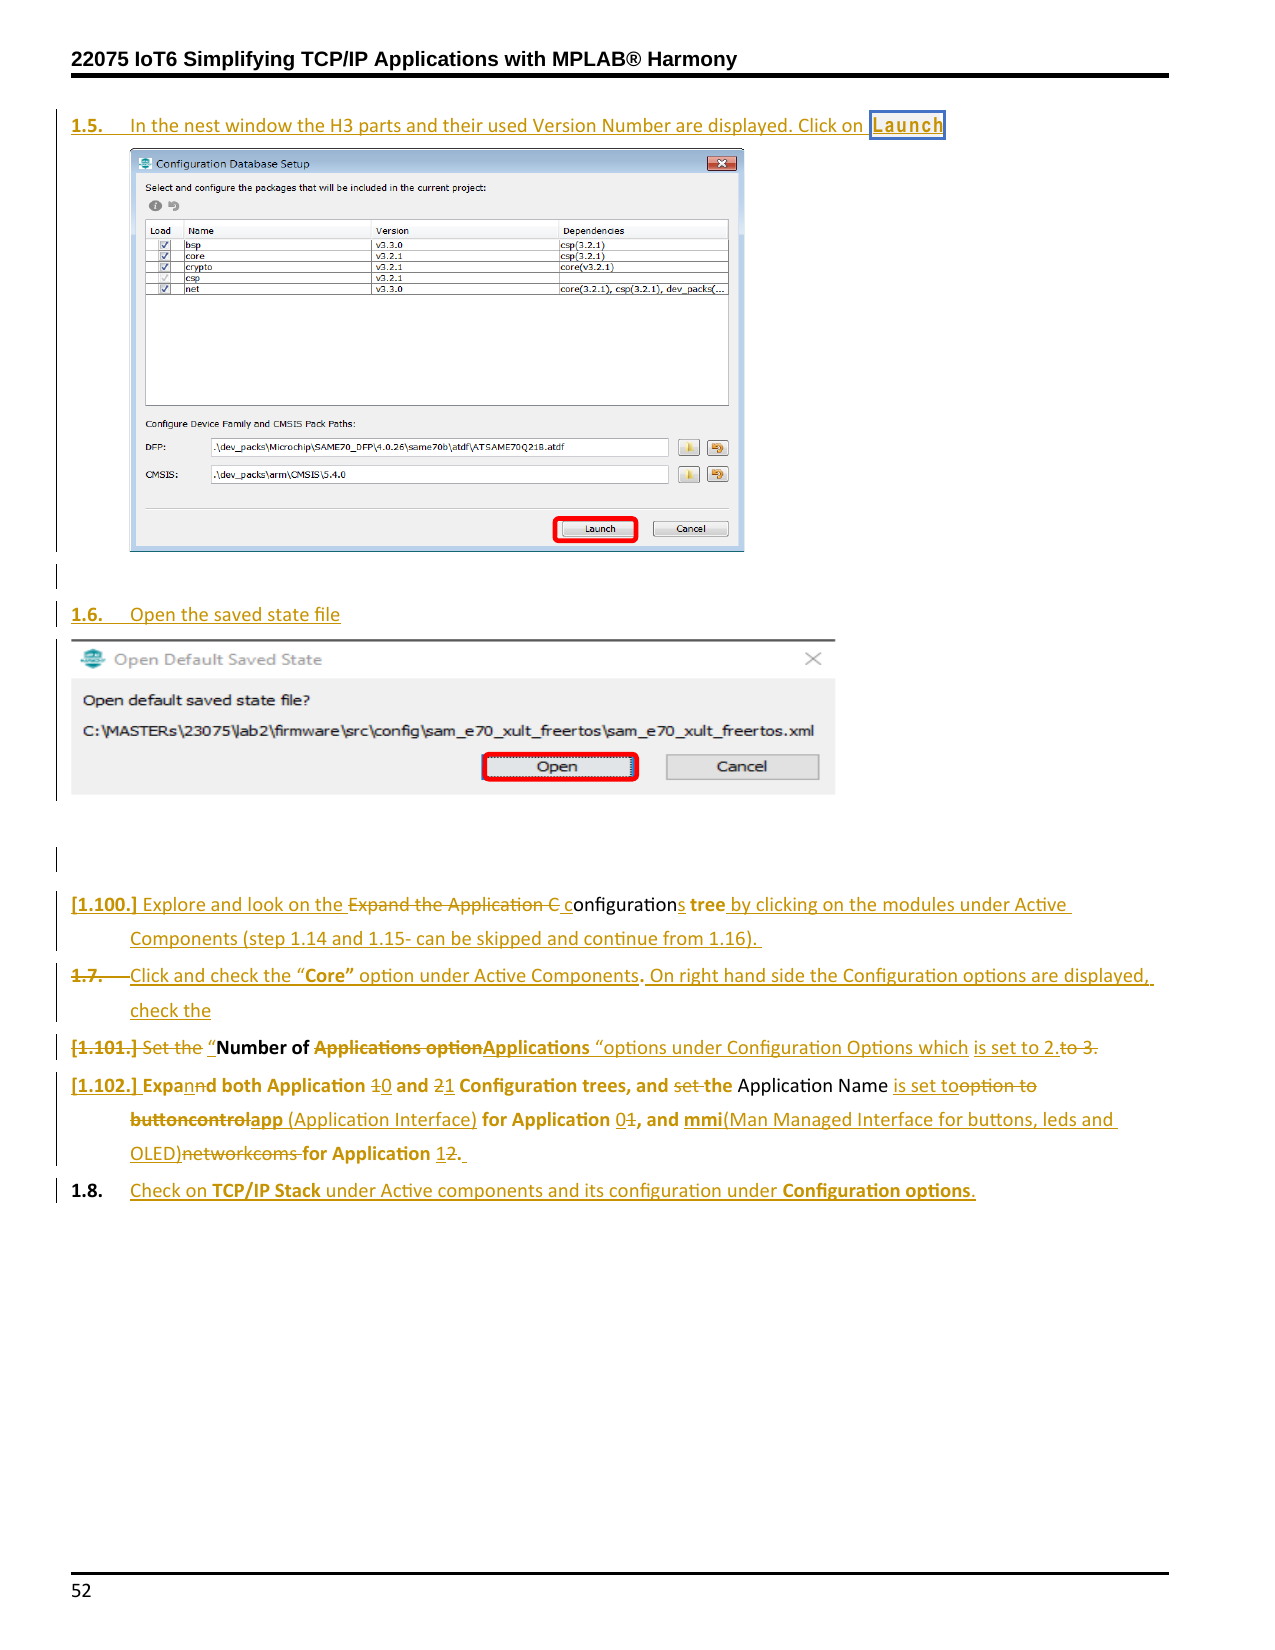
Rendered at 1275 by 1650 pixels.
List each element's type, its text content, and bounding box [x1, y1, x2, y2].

picture [129, 148, 745, 552]
list . [71, 963, 1169, 1022]
picture [70, 638, 837, 796]
list Number of [71, 1034, 1169, 1060]
list onfiguration tree [71, 891, 1169, 951]
list Expad both Application and Configuration trees, and the Application Name for Application , and for Application . [71, 1072, 1169, 1166]
